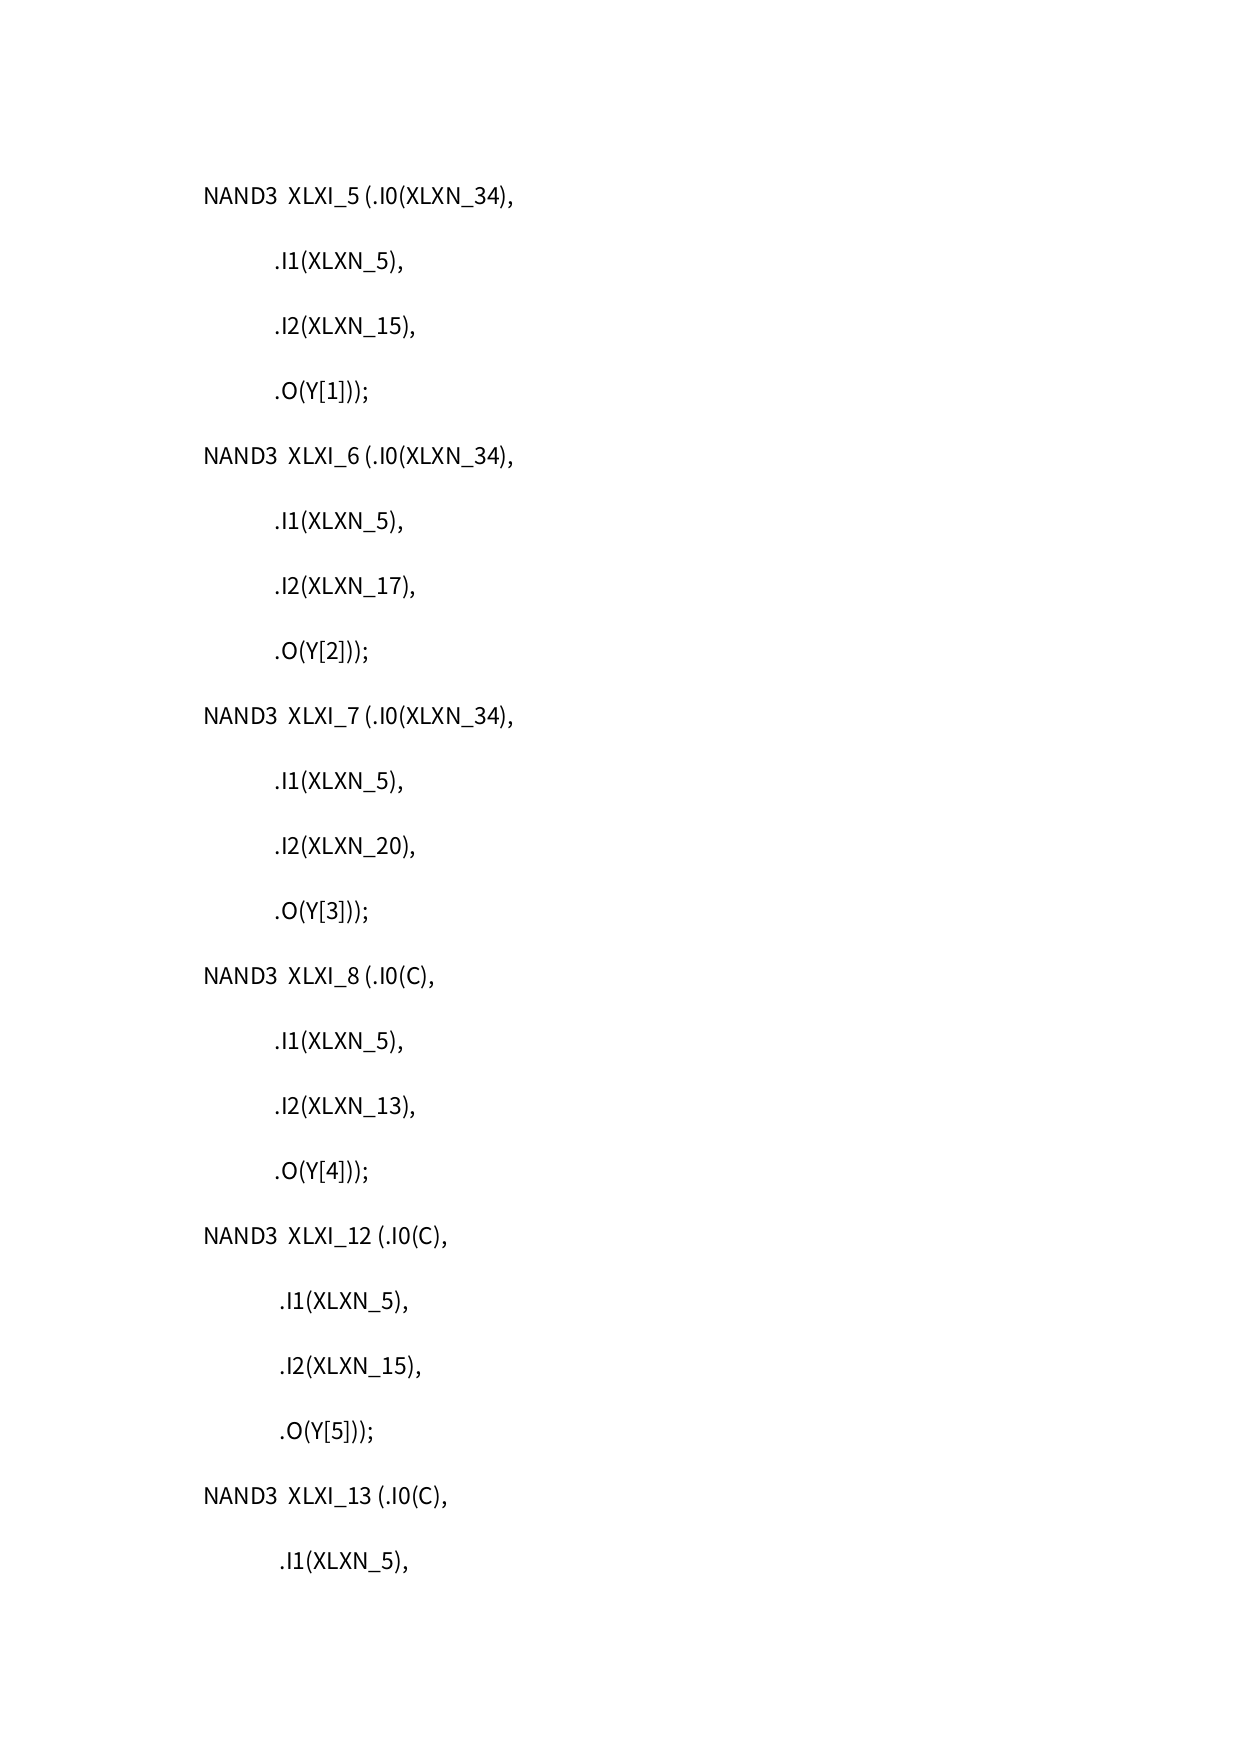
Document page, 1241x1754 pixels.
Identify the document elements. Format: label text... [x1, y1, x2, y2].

text .I2(XLXN_13), [187, 1072, 1053, 1137]
text .O(Y[3])); [187, 877, 1053, 942]
text .I1(XLXN_5), [187, 1007, 1053, 1072]
text NAND3 XLXI_12 (.I0(C), [187, 1202, 1053, 1267]
text .I2(XLXN_15), [187, 292, 1053, 357]
text .O(Y[2])); [187, 617, 1053, 682]
text .I1(XLXN_5), [187, 227, 1053, 292]
text NAND3 XLXI_6 (.I0(XLXN_34), [187, 422, 1053, 487]
text .I1(XLXN_5), [187, 1527, 1053, 1592]
text .O(Y[1])); [187, 357, 1053, 422]
text .I2(XLXN_17), [187, 552, 1053, 617]
text .I1(XLXN_5), [187, 1267, 1053, 1332]
text .O(Y[4])); [187, 1137, 1053, 1202]
text NAND3 XLXI_8 (.I0(C), [187, 942, 1053, 1007]
text .I1(XLXN_5), [187, 747, 1053, 812]
text .I2(XLXN_15), [187, 1332, 1053, 1397]
text .I2(XLXN_20), [187, 812, 1053, 877]
text NAND3 XLXI_13 (.I0(C), [187, 1462, 1053, 1527]
text .I1(XLXN_5), [187, 487, 1053, 552]
text NAND3 XLXI_5 (.I0(XLXN_34), [187, 162, 1053, 227]
text NAND3 XLXI_7 (.I0(XLXN_34), [187, 682, 1053, 747]
text .O(Y[5])); [187, 1397, 1053, 1462]
